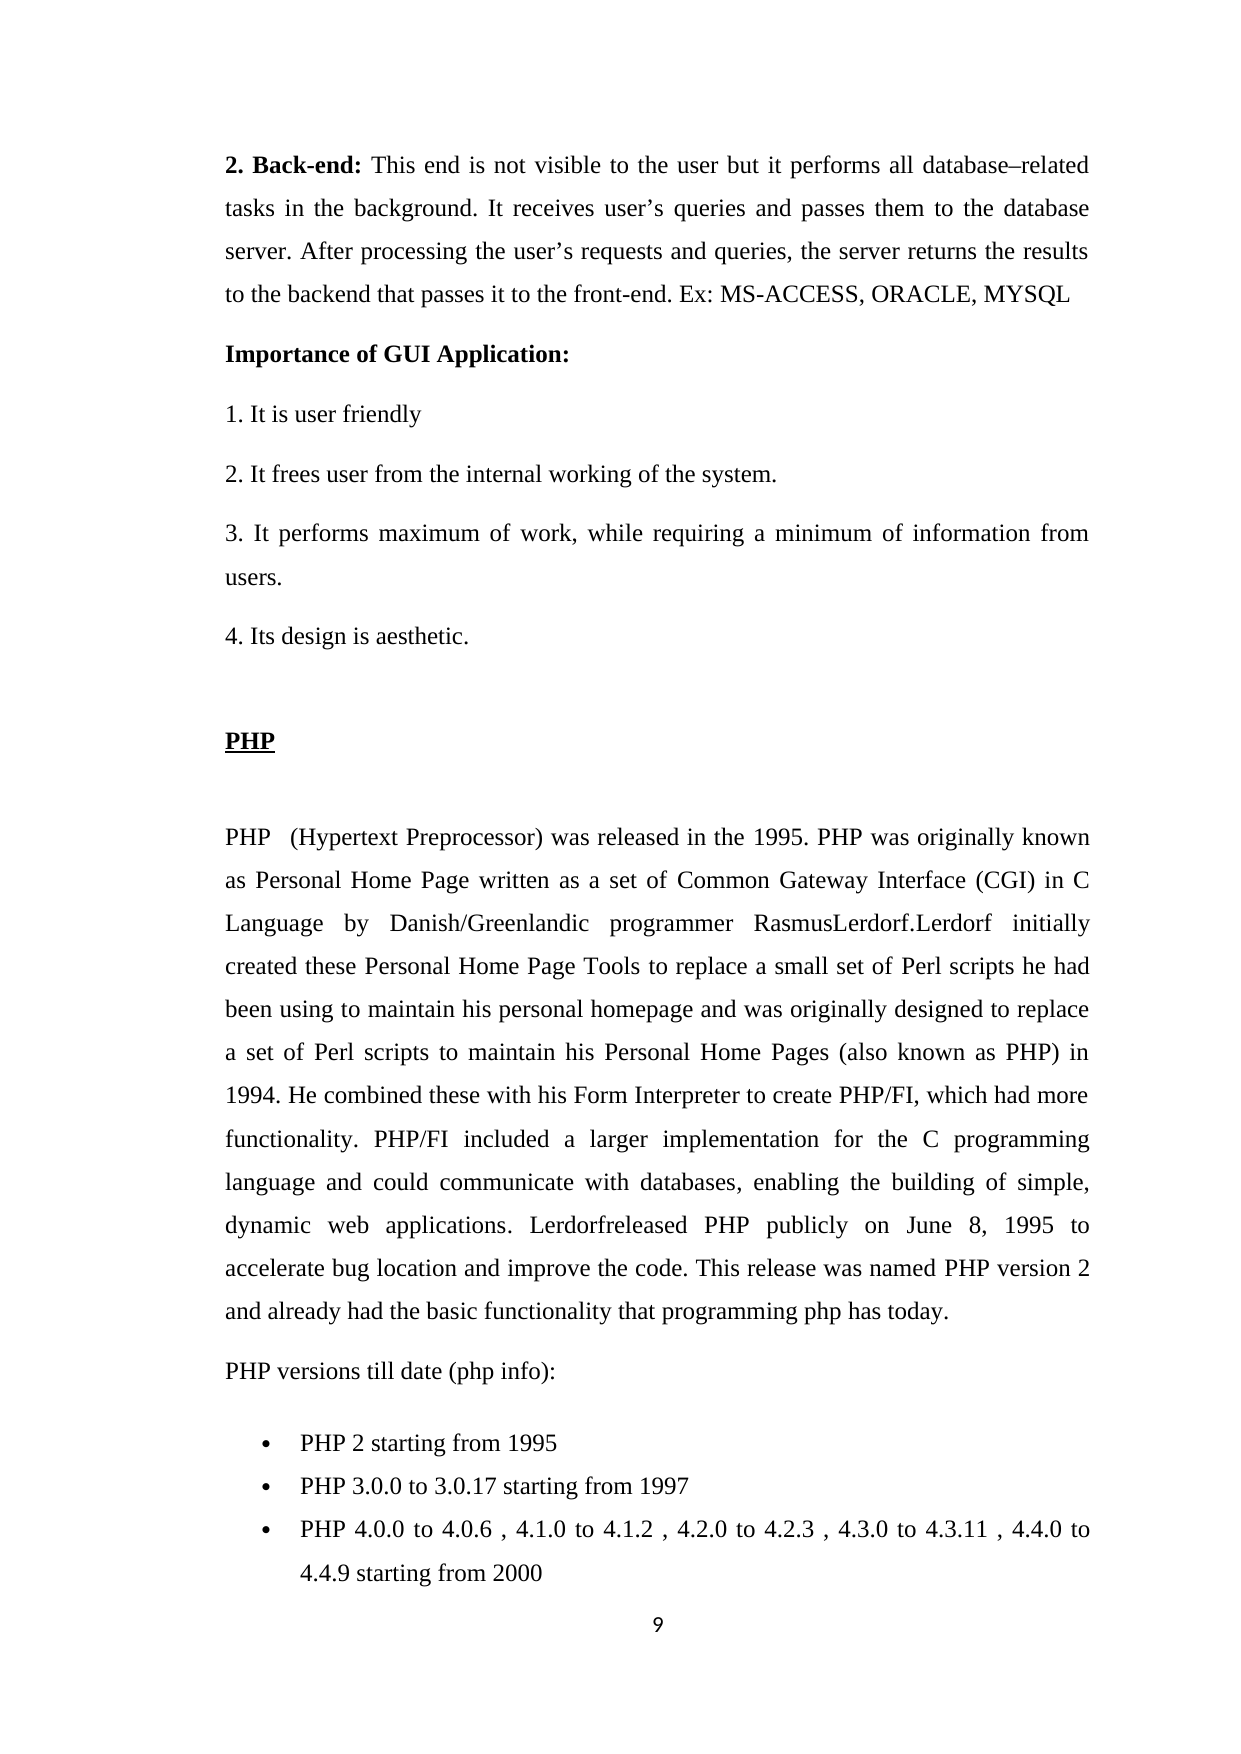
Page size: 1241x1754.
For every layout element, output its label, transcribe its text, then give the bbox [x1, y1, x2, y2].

text 2. It frees user from the internal working of the system. [225, 459, 1090, 487]
text 4. Its design is aesthetic. [225, 621, 1090, 650]
text PHP “(Hypertext Preprocessor) was released in the 1995. PHP was originally known as Personal Home Page written as a set of Common Gateway Interface (CGI) in C Language by Danish/Greenlandic programmer RasmusLerdorf.Lerdorf initially created these Personal Home Page Tools to replace a small set of Perl scripts he had been using to maintain his personal homepage and was originally designed to replace a set of Perl scripts to maintain his Personal Home Pages (also known as PHP) in 1994. He combined these with his Form Interpreter to create PHP/FI, which had more functionality. PHP/FI included a larger implementation for the C programming language and could communicate with databases, enabling the building of simple, dynamic web applications. Lerdorfreleased PHP publicly on June 8, 1995 to accelerate bug location and improve the code. This release was named PHP version 2 and already had the basic functionality that programming php has today.”” [225, 822, 1090, 1325]
text 2. Back-end: This end is not visible to the user but it performs all database–related tasks in the background. It receives user’s queries and passes them to the database server. After processing the user’s requests and queries, the server returns the results to the backend that passes it to the front-end. Ex: MS-ACCESS, ORACLE, MYSQL [225, 150, 1090, 308]
text 1. It is user friendly [225, 399, 1090, 428]
list PHP 3.0.0 to 3.0.17 starting from 1997 [262, 1471, 1090, 1500]
text PHP versions till date (php info): [225, 1356, 1090, 1385]
list PHP 2 starting from 1995 [262, 1428, 1090, 1457]
text Importance of GUI Application: [225, 339, 1090, 368]
list PHP 4.0.0 to 4.0.6 , 4.1.0 to 4.1.2 , 4.2.0 to 4.2.3 , 4.3.0 to 4.3.11 , 4.4.0 to 4.4.9 starting from 2000 [262, 1514, 1090, 1586]
text 3. It performs maximum of work, while requiring a minimum of information from users. [225, 518, 1090, 590]
text PHP [225, 726, 1090, 755]
